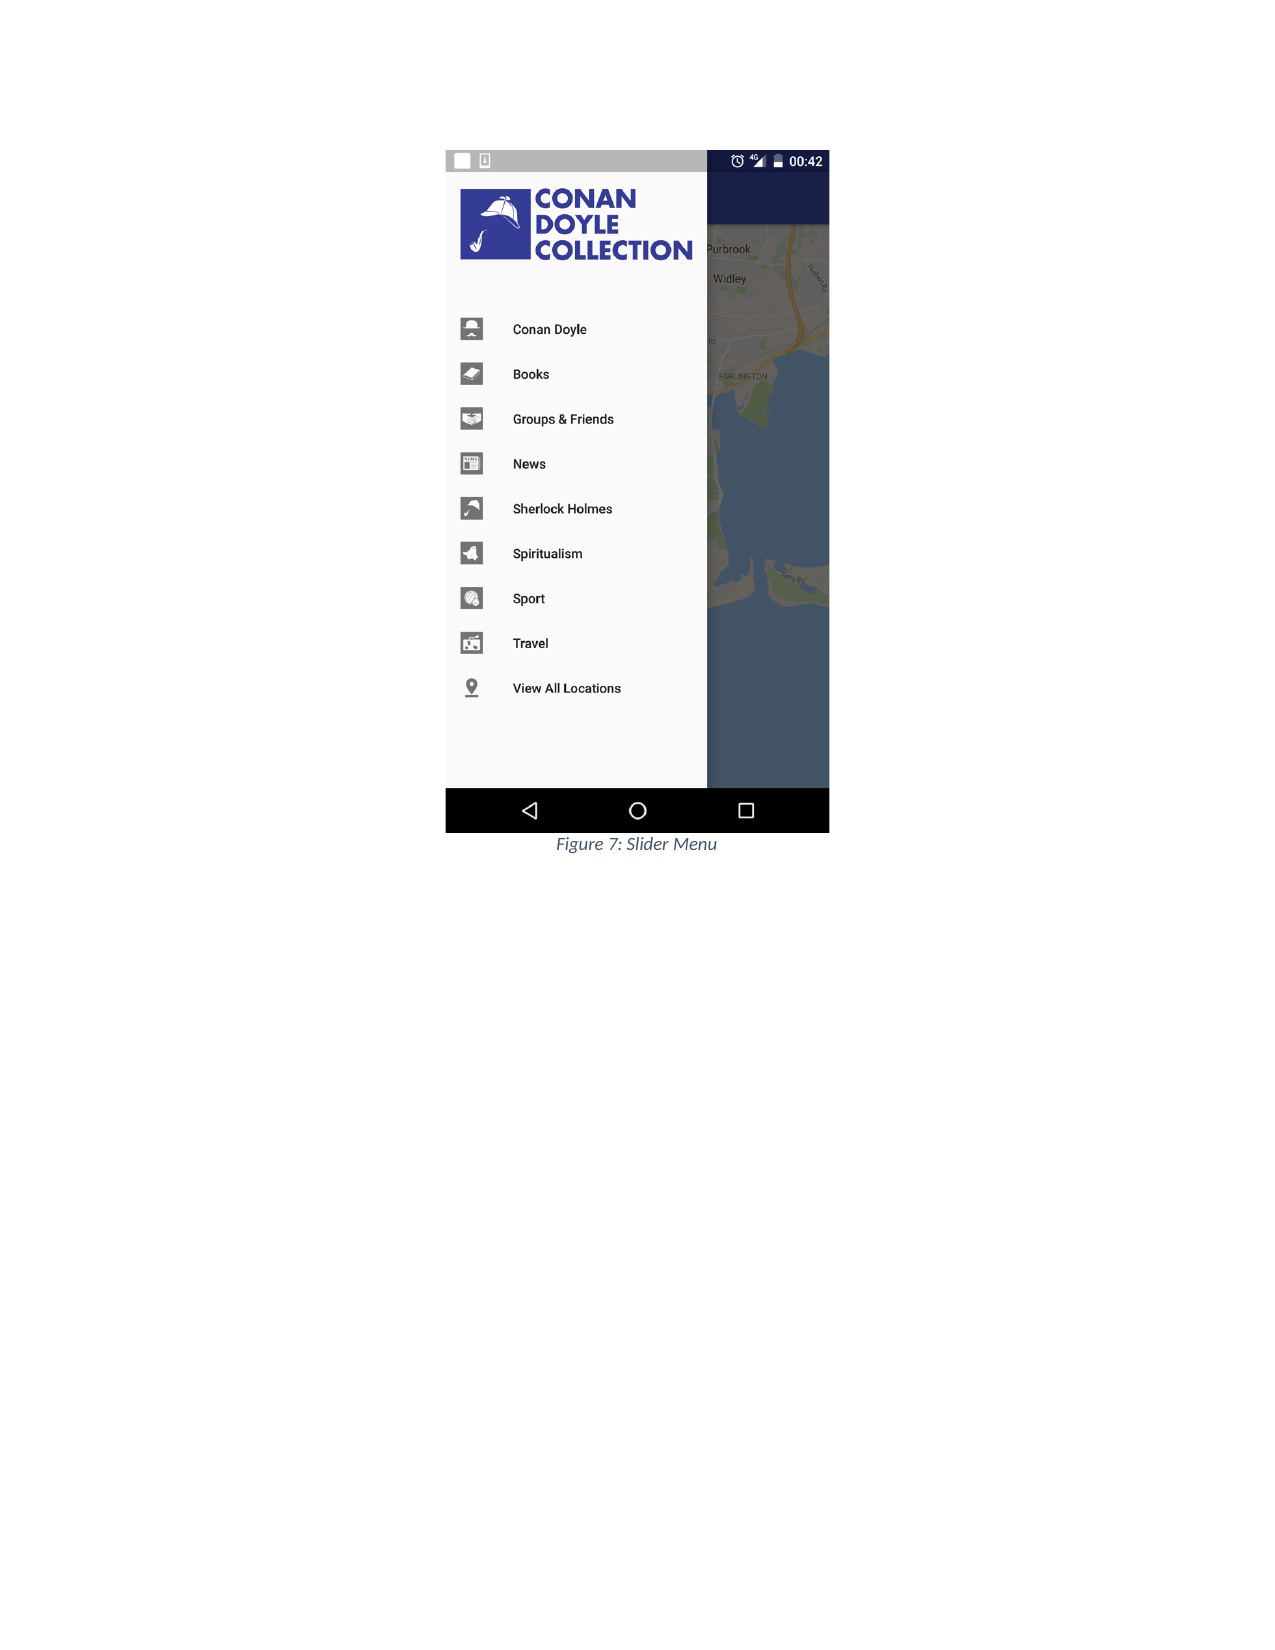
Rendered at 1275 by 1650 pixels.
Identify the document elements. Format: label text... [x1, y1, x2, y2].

picture [445, 150, 830, 833]
